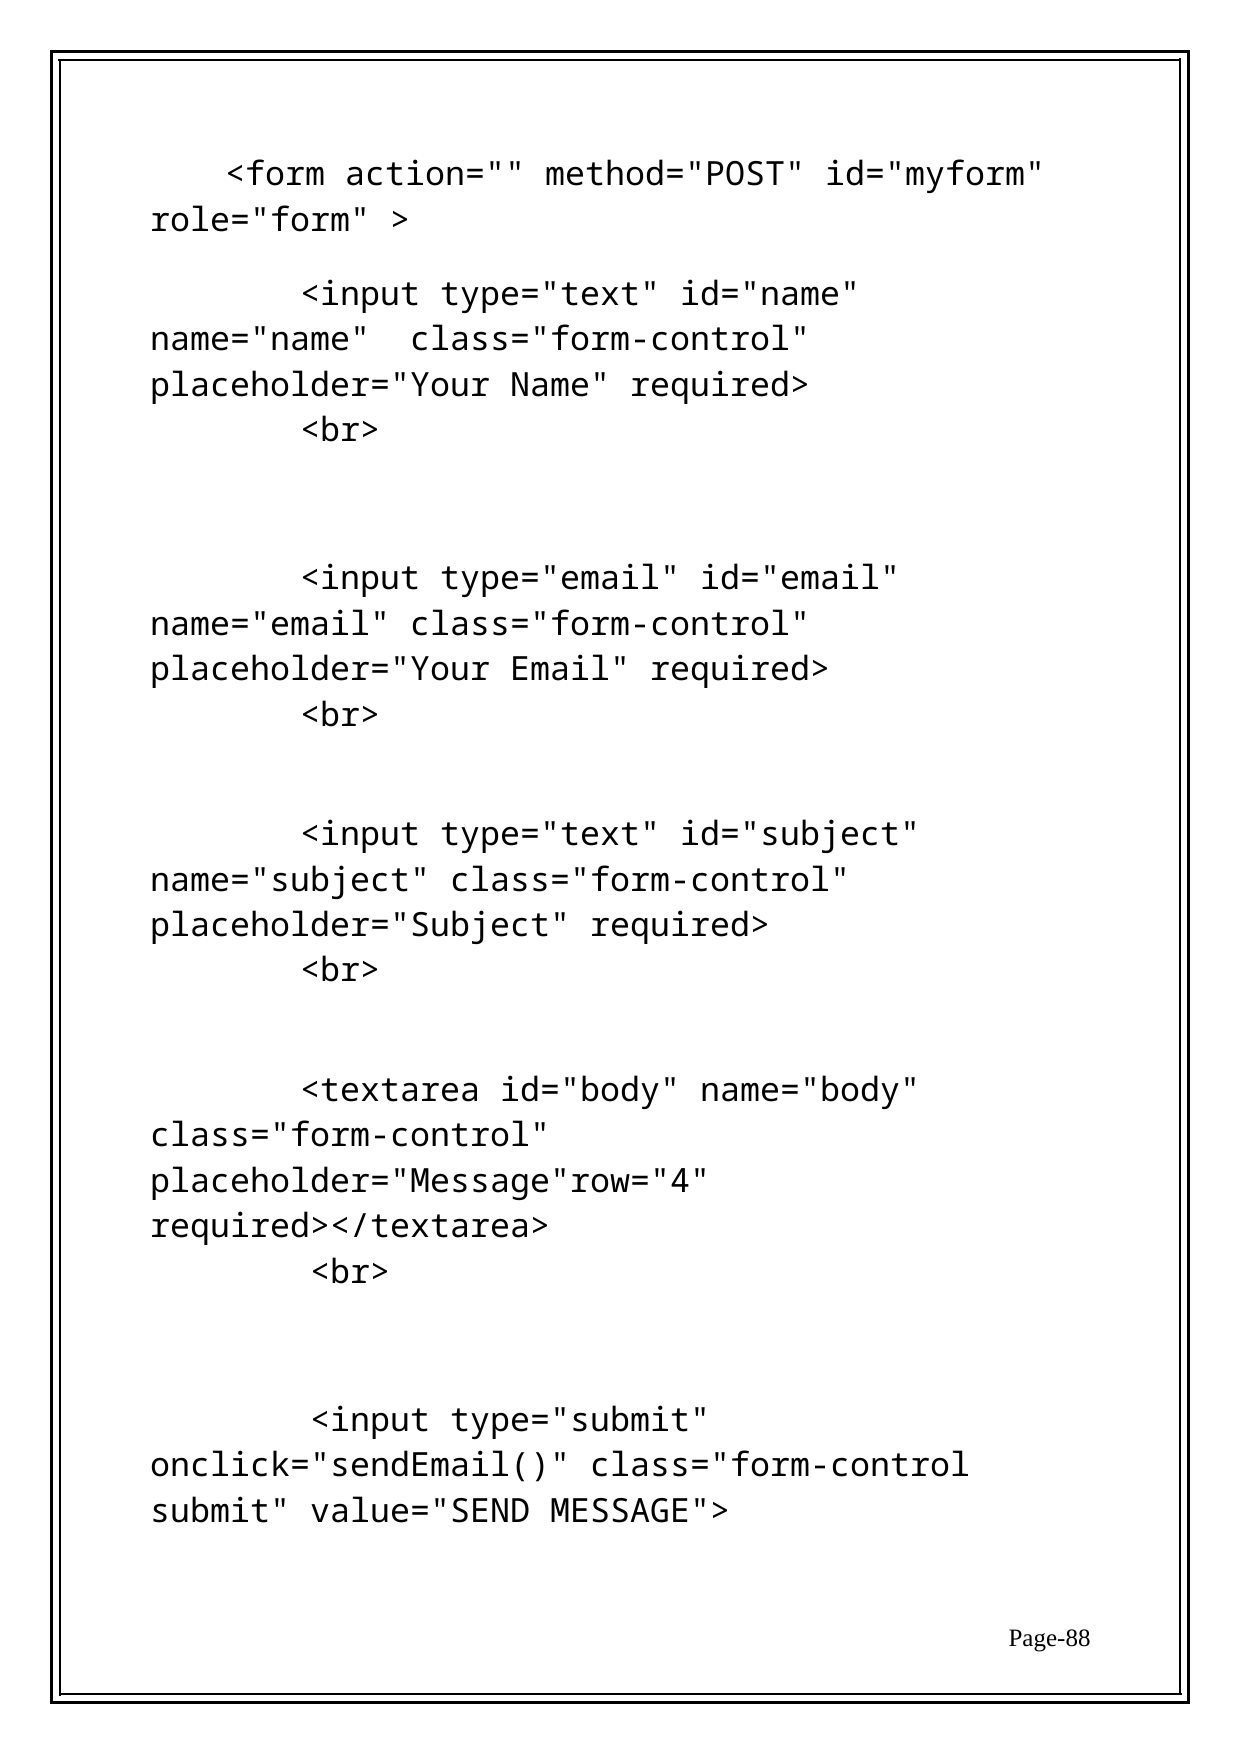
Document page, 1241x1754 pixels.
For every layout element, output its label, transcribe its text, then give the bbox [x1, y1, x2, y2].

text <input type="text" id="name" name="name" class="form-control" placeholder="Your Name" required> [150, 269, 1090, 406]
text <textarea id="body" name="body" class="form-control" placeholder="Message"row="4" required></textarea> [150, 1066, 1090, 1247]
text <br> [150, 946, 1090, 992]
text <br> [150, 1247, 1090, 1293]
text <br> [150, 406, 1090, 451]
text <form action="" method="POST" id="myform" role="form" > [150, 150, 1090, 241]
text <input type="email" id="email" name="email" class="form-control" placeholder="Your Email" required> [150, 554, 1090, 690]
text <input type="submit" onclick="sendEmail()" class="form-control submit" value="SEND MESSAGE"> [150, 1396, 1090, 1532]
text <input type="text" id="subject" name="subject" class="form-control" placeholder="Subject" required> [150, 810, 1090, 946]
text <br> [150, 690, 1090, 736]
